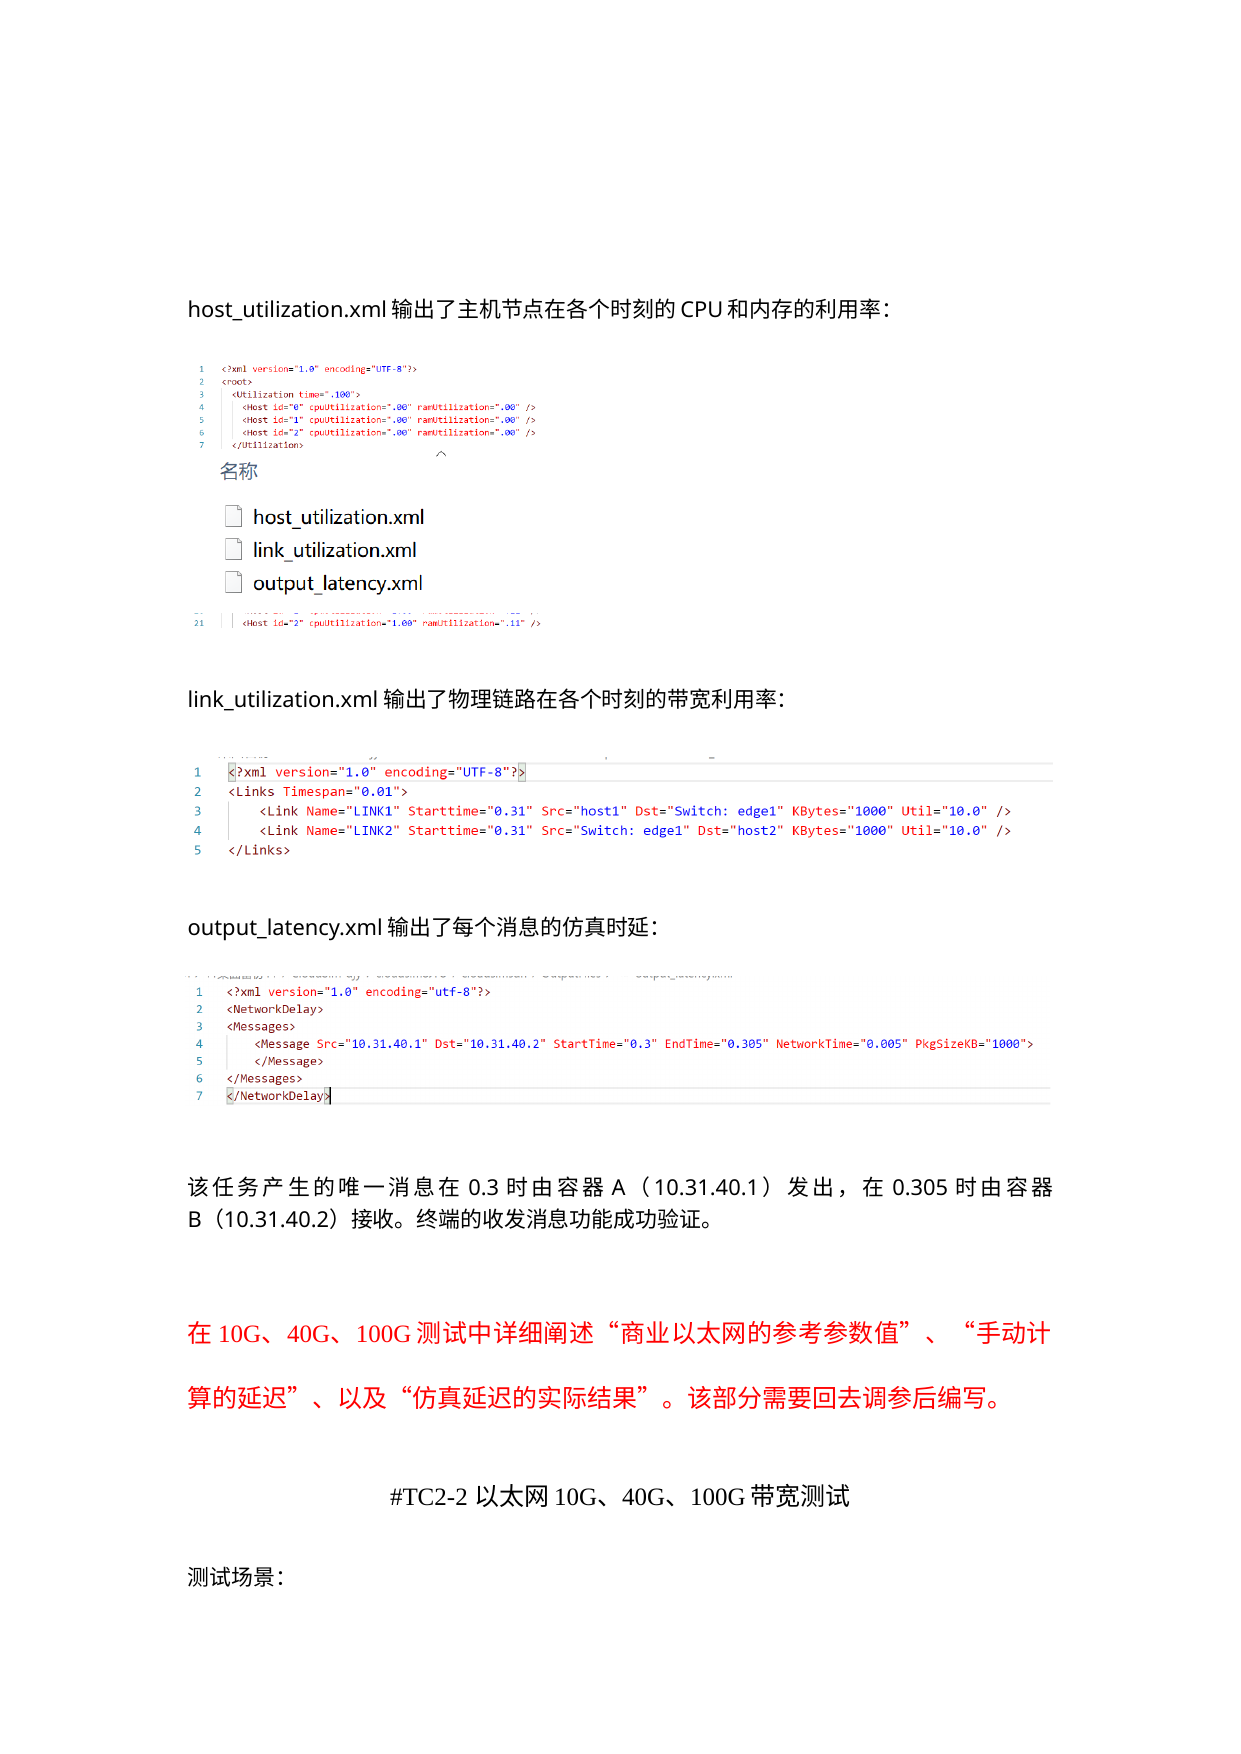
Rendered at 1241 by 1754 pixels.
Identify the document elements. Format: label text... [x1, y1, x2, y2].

text 在10G、40G、100G测试中详细阐述“商业以太网的参考参数值”、“手动计算的延迟”、以及“仿真延迟的实际结果”。该部分需要回去调参后编写。 [187, 1299, 1053, 1429]
text link_utilization.xml输出了物理链路在各个时刻的带宽利用率： [187, 682, 1053, 714]
text output_latency.xml输出了每个消息的仿真时延： [187, 909, 1053, 942]
text host_utilization.xml输出了主机节点在各个时刻的CPU和内存的利用率： [187, 292, 1053, 324]
picture [185, 976, 1051, 1106]
picture [187, 361, 701, 628]
picture [187, 757, 1053, 863]
text 该任务产生的唯一消息在0.3时由容器A（10.31.40.1）发出，在0.305时由容器B（10.31.40.2）接收。终端的收发消息功能成功验证。 [187, 1169, 1053, 1234]
text #TC2-2 以太网10G、40G、100G带宽测试 [187, 1462, 1053, 1527]
text 测试场景： [187, 1559, 1053, 1592]
